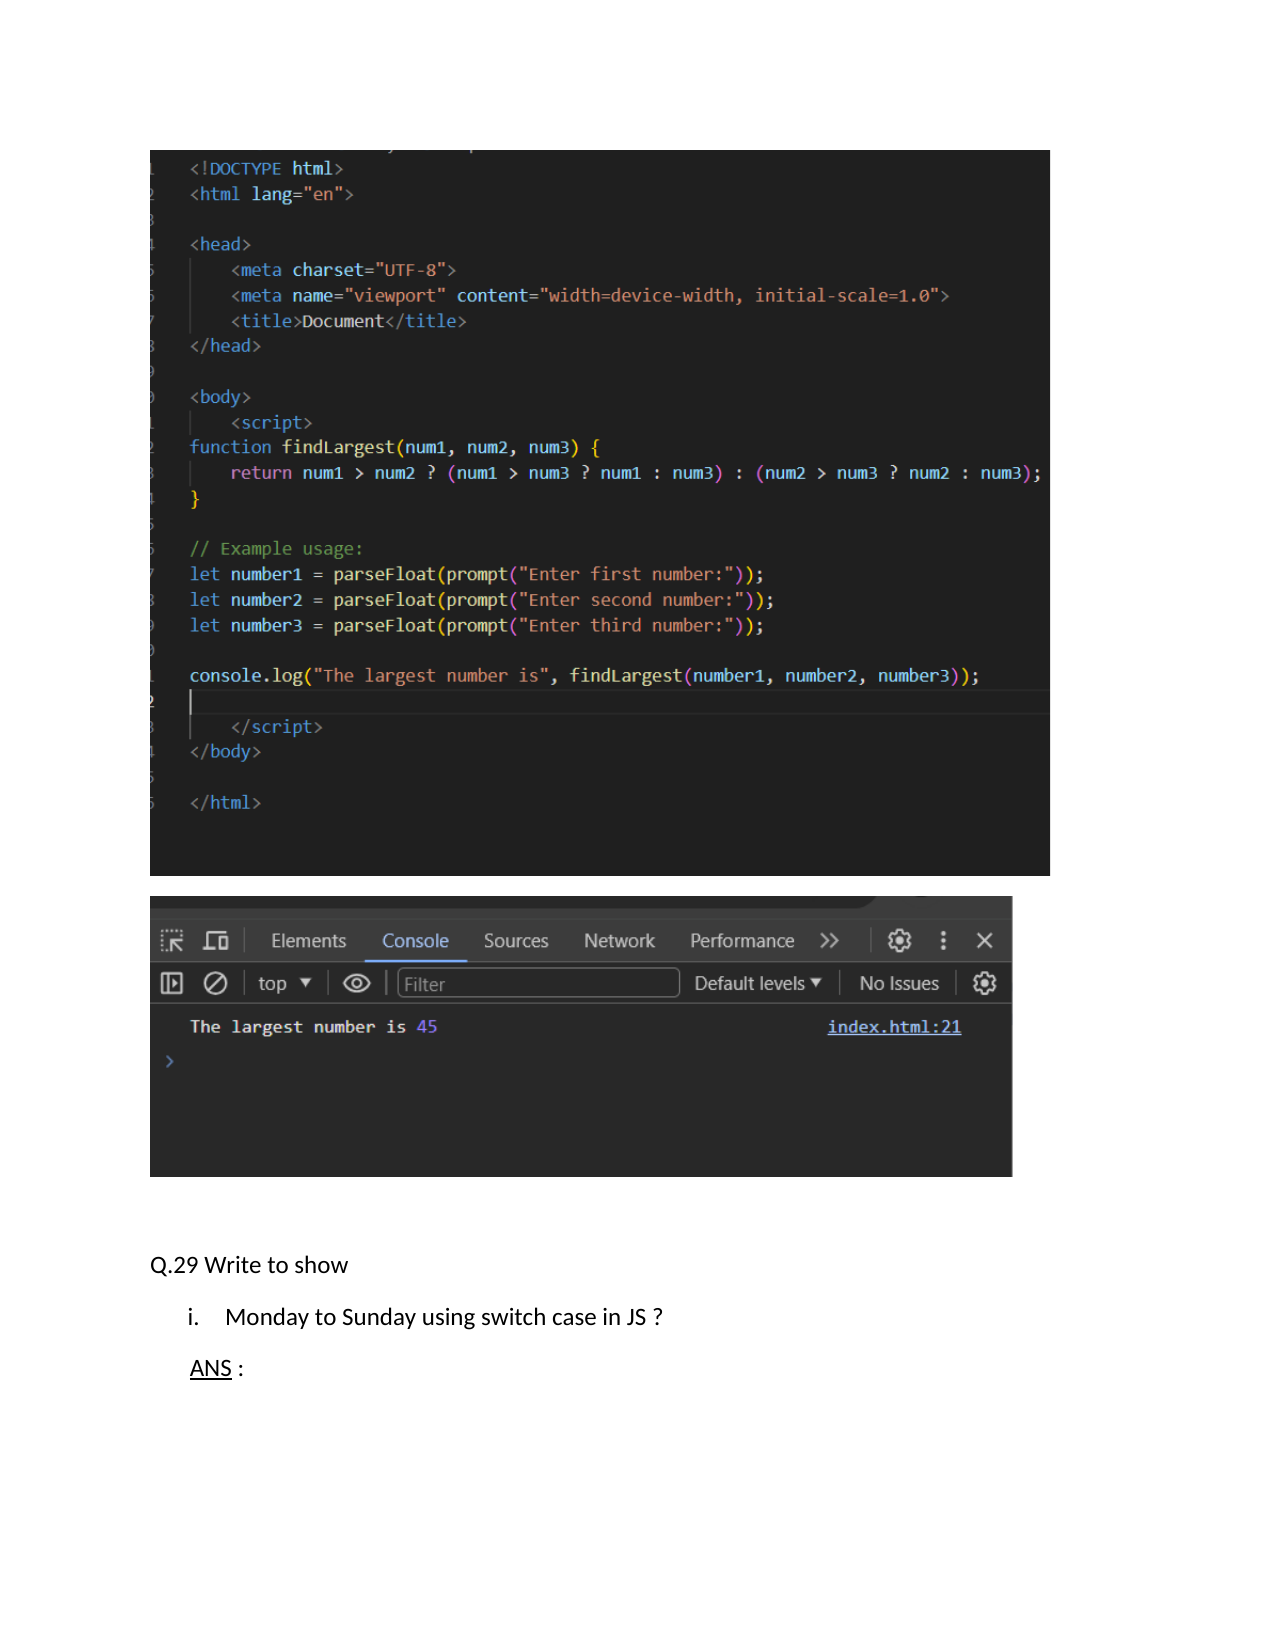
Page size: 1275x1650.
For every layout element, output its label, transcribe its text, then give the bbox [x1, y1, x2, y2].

text ANS : [150, 1352, 1125, 1382]
text Q.29 Write to show [150, 1249, 1125, 1280]
picture [150, 150, 1050, 876]
picture [150, 896, 1013, 1177]
list Monday to Sunday using switch case in JS ? [187, 1301, 1125, 1331]
